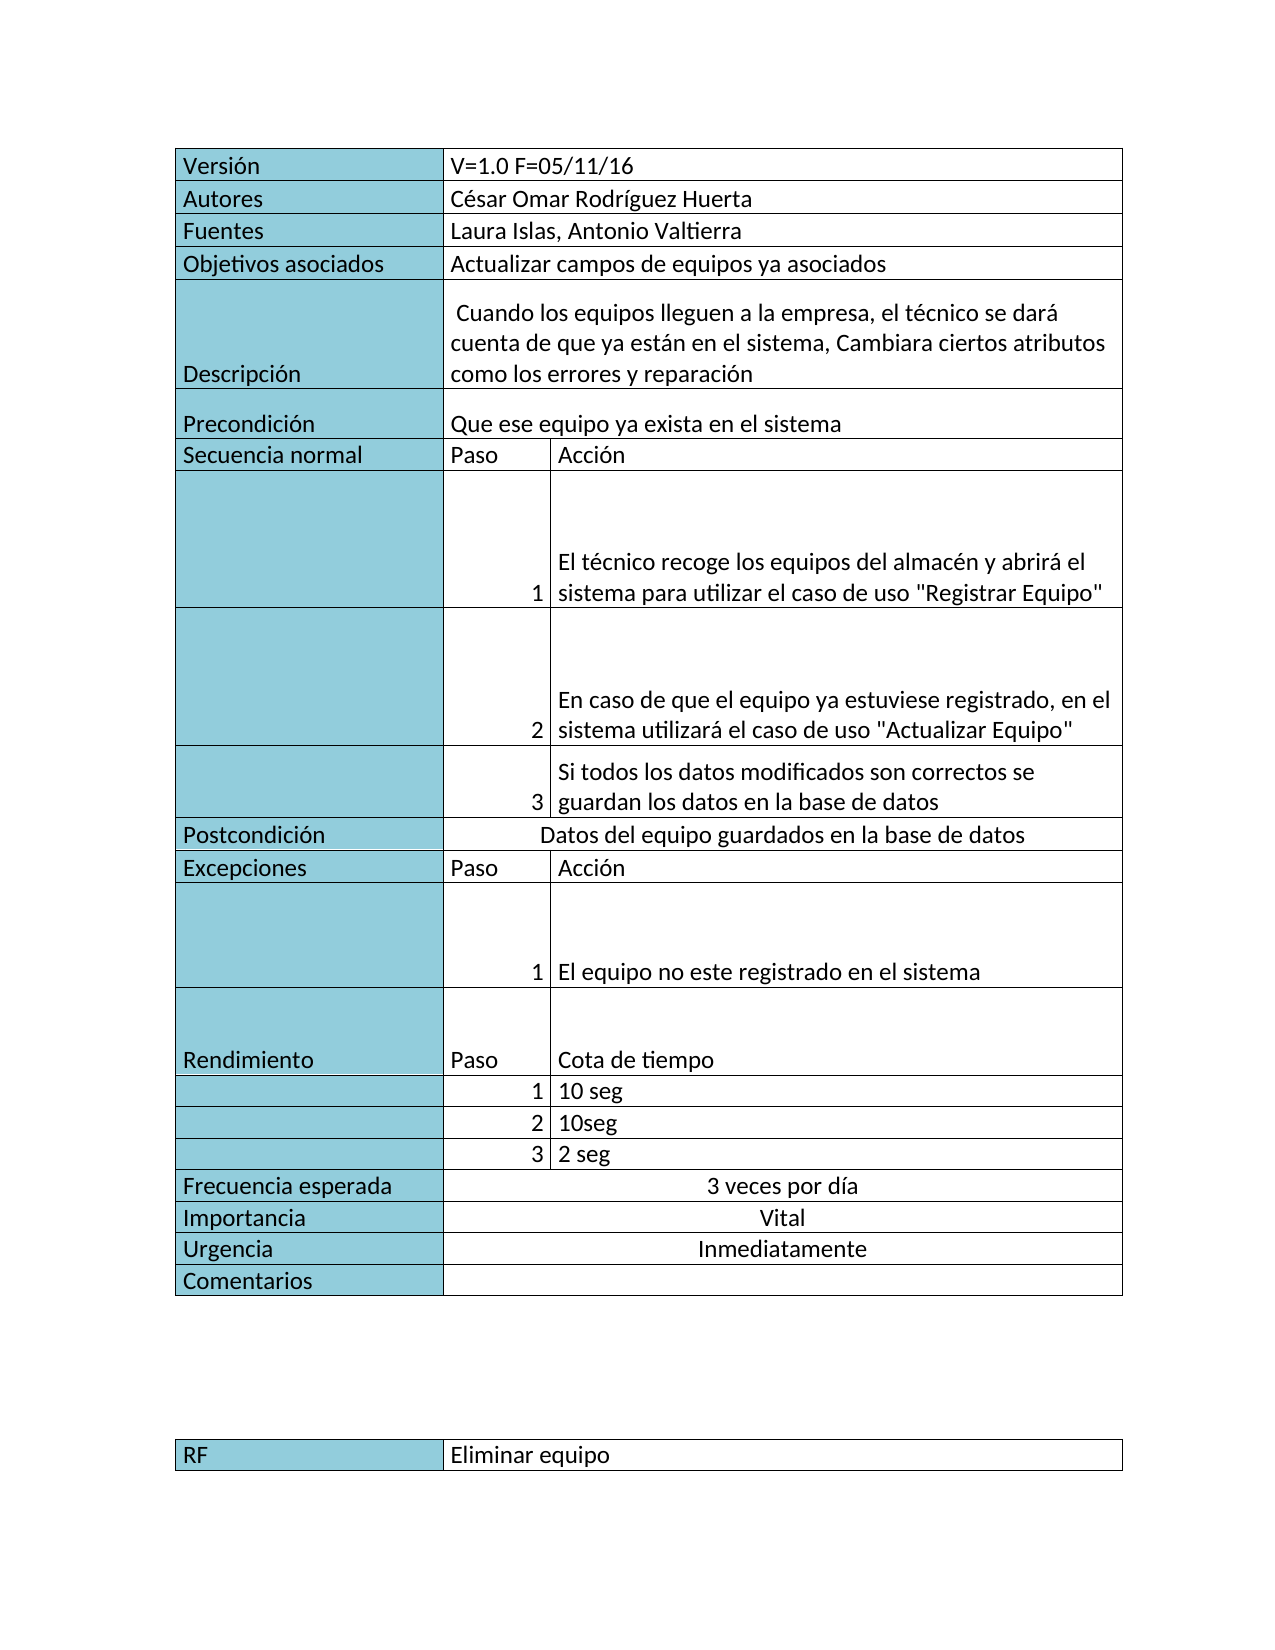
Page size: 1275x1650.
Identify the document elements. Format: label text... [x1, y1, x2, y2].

table_cell [176, 1107, 443, 1138]
table_cell 1 [444, 1076, 550, 1106]
table_cell [176, 746, 443, 817]
table_cell 10seg [551, 1107, 1122, 1138]
table_cell 1 [444, 471, 550, 607]
table_cell Descripción [176, 280, 443, 388]
table_header Eliminar equipo [444, 1440, 1122, 1470]
table_cell 10 seg [551, 1076, 1122, 1106]
table_cell Importancia [176, 1202, 443, 1232]
table_cell 2 seg [551, 1139, 1122, 1169]
table_cell Inmediatamente [444, 1233, 1122, 1264]
table_cell Secuencia normal [176, 439, 443, 470]
table_cell 2 [444, 1107, 550, 1138]
table_cell César Omar Rodríguez Huerta [444, 181, 1122, 213]
table_cell Laura Islas, Antonio Valtierra [444, 214, 1122, 246]
table_cell Acción [551, 851, 1122, 882]
table_cell Frecuencia esperada [176, 1170, 443, 1201]
table_cell Precondición [176, 389, 443, 438]
table_cell Urgencia [176, 1233, 443, 1264]
table_cell [176, 883, 443, 987]
table_cell Versión [176, 149, 443, 180]
table_cell Paso [444, 988, 550, 1074]
table_cell Cuando los equipos lleguen a la empresa, el técnico se dará cuenta de que ya están en el sistema, Cambiara ciertos atributos como los errores y reparación [444, 280, 1122, 388]
table_cell Rendimiento [176, 988, 443, 1074]
table_cell Que ese equipo ya exista en el sistema [444, 389, 1122, 438]
table_cell [444, 1265, 1122, 1295]
table_cell Autores [176, 181, 443, 213]
table_cell En caso de que el equipo ya estuviese registrado, en el sistema utilizará el caso de uso "Actualizar Equipo" [551, 608, 1122, 745]
table_cell [176, 1076, 443, 1106]
table_cell 3 veces por día [444, 1170, 1122, 1201]
table_cell 3 [444, 1139, 550, 1169]
table_cell [176, 608, 443, 745]
table_cell Acción [551, 439, 1122, 470]
table_cell Postcondición [176, 818, 443, 849]
table_cell Comentarios [176, 1265, 443, 1295]
table_cell Actualizar campos de equipos ya asociados [444, 247, 1122, 279]
table_cell 3 [444, 746, 550, 817]
table_cell Datos del equipo guardados en la base de datos [444, 818, 1122, 849]
table_cell Paso [444, 851, 550, 882]
table_cell 2 [444, 608, 550, 745]
table_cell Objetivos asociados [176, 247, 443, 279]
table_header RF [176, 1440, 443, 1470]
table_cell Paso [444, 439, 550, 470]
table_cell Excepciones [176, 851, 443, 882]
table_cell Cota de tiempo [551, 988, 1122, 1074]
table_cell Vital [444, 1202, 1122, 1232]
table_cell [176, 471, 443, 607]
table_cell V=1.0 F=05/11/16 [444, 149, 1122, 180]
table_cell Si todos los datos modificados son correctos se guardan los datos en la base de datos [551, 746, 1122, 817]
table_cell 1 [444, 883, 550, 987]
table_cell El técnico recoge los equipos del almacén y abrirá el sistema para utilizar el caso de uso "Registrar Equipo" [551, 471, 1122, 607]
table_cell El equipo no este registrado en el sistema [551, 883, 1122, 987]
table_cell Fuentes [176, 214, 443, 246]
table_cell [176, 1139, 443, 1169]
